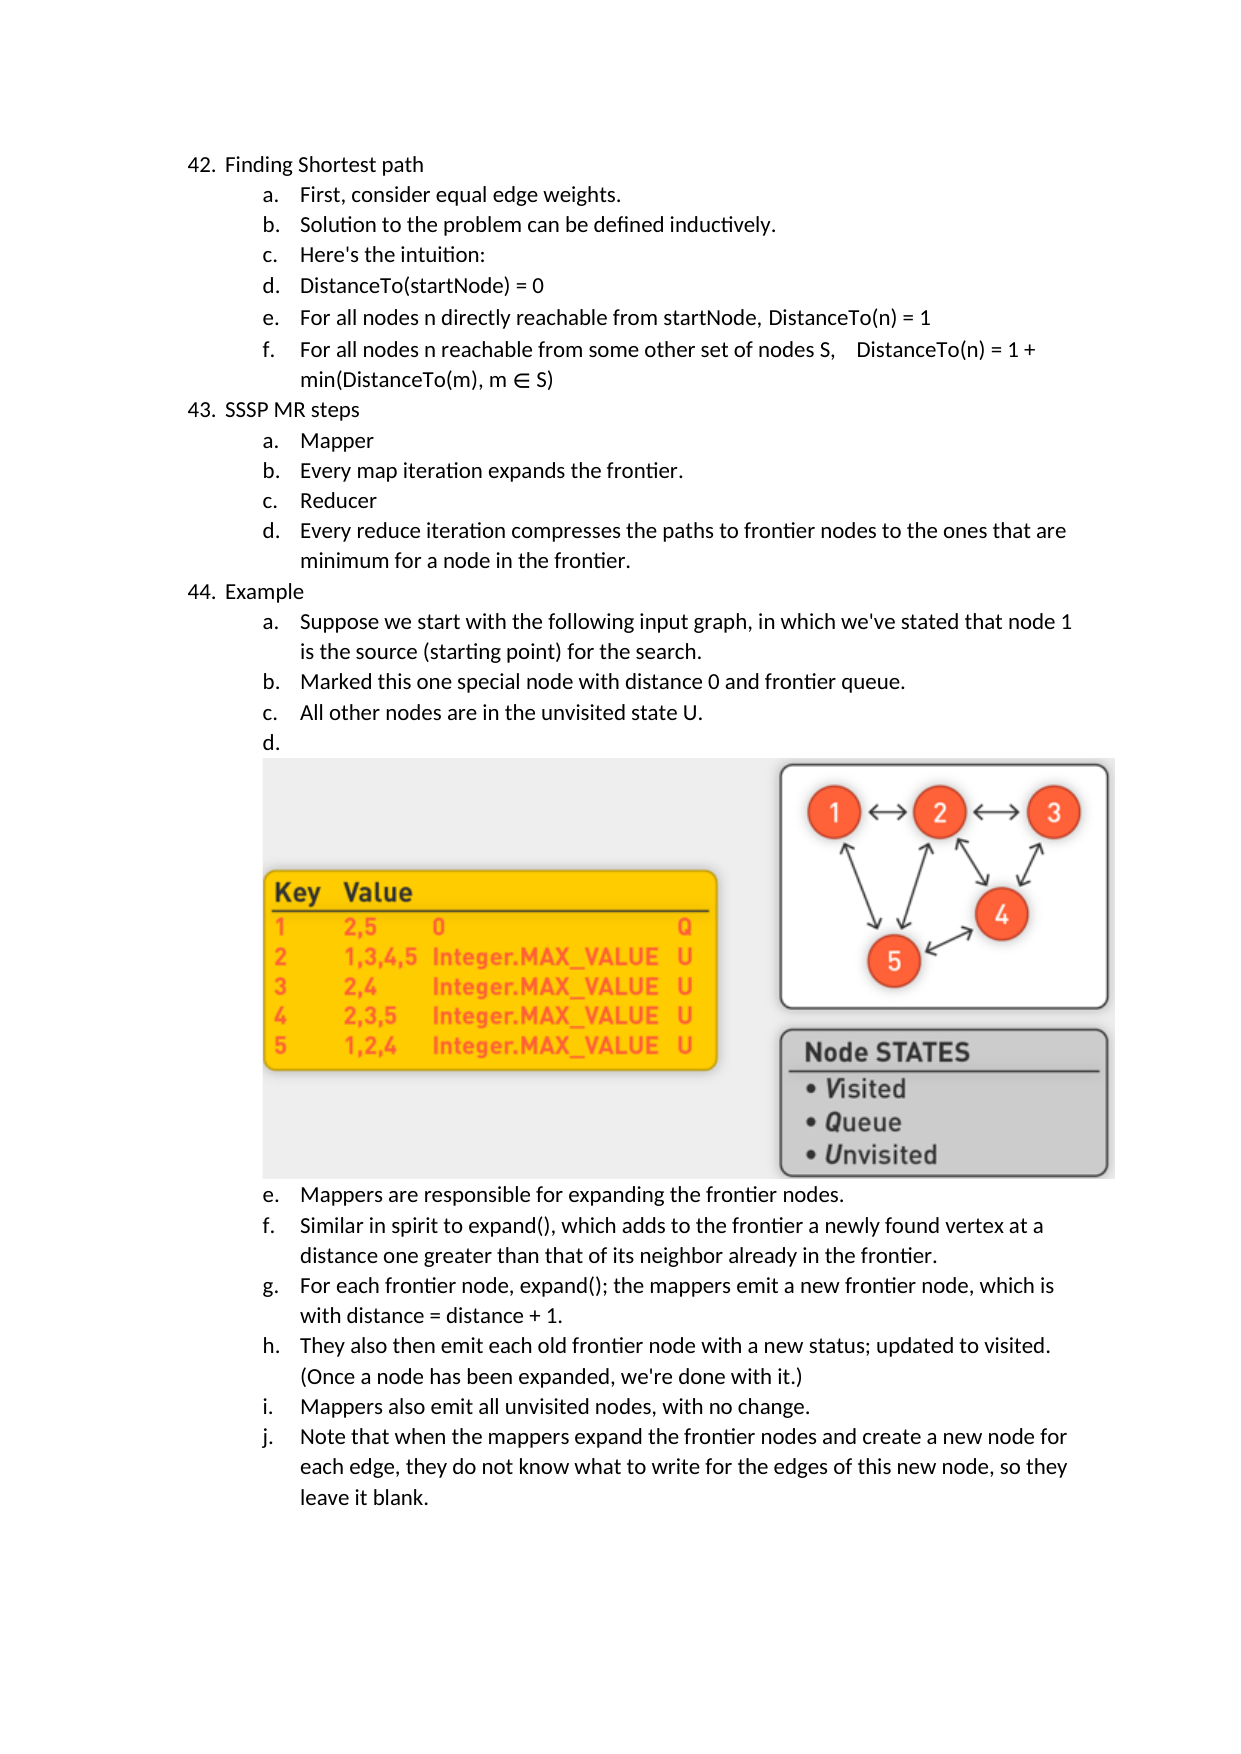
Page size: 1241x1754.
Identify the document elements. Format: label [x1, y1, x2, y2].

picture [262, 758, 1115, 1179]
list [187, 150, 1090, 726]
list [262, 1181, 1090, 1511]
